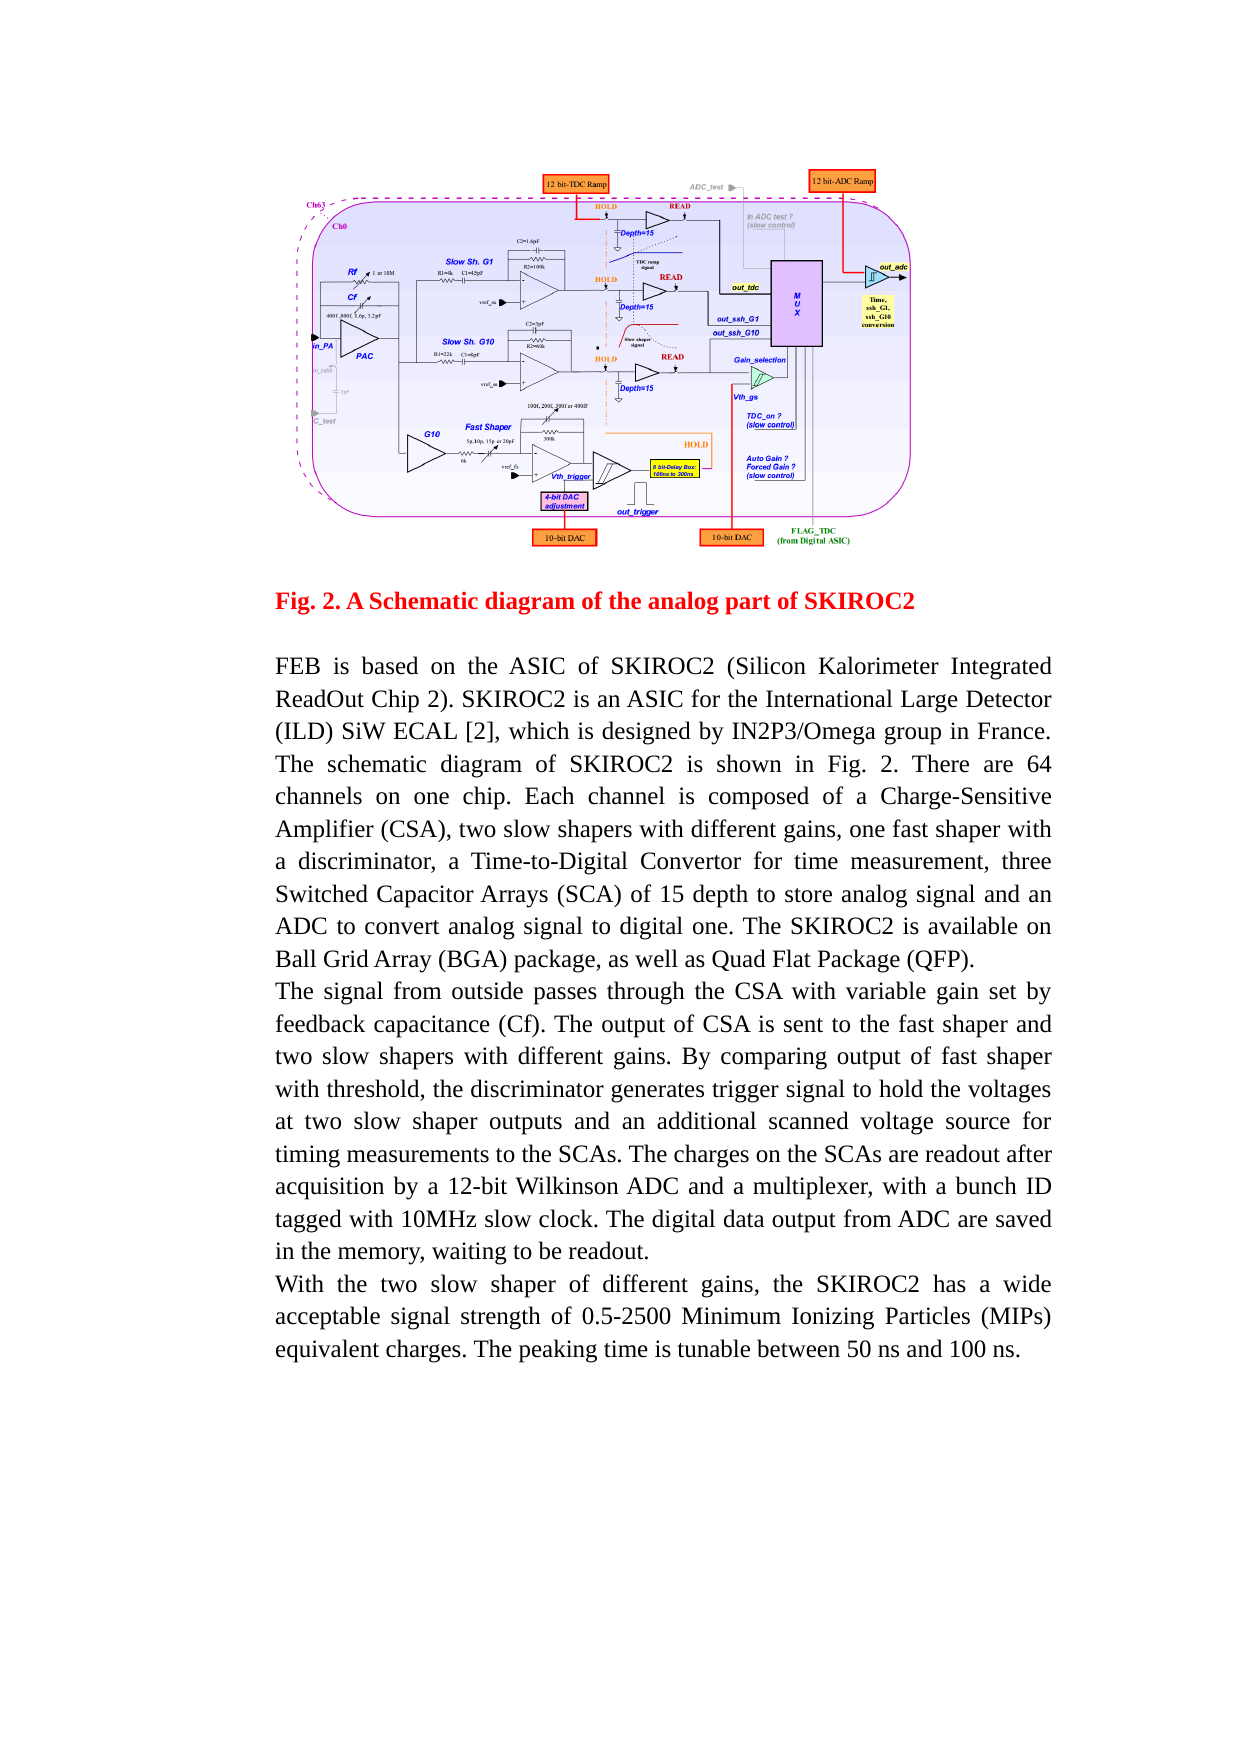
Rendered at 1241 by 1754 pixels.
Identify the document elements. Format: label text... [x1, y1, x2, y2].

list Fig. 2. A Schematic diagram of the analog part of SKIROC2 [269, 584, 1053, 617]
picture [275, 162, 937, 559]
list FEB is based on the ASIC of SKIROC2 (Silicon Kalorimeter Integrated ReadOut Chip 2). SKIROC2 is an ASIC for the International Large Detector (ILD) SiW ECAL [2], which is designed by IN2P3/Omega group in France. The schematic diagram of SKIROC2 is shown in Fig. 2. There are 64 channels on one chip. Each channel is composed of a Charge-Sensitive Amplifier (CSA), two slow shapers with different gains, one fast shaper with a discriminator, a Time-to-Digital Convertor for time measurement, three Switched Capacitor Arrays (SCA) of 15 depth to store analog signal and an ADC to convert analog signal to digital one. The SKIROC2 is available on Ball Grid Array (BGA) package, as well as Quad Flat Package (QFP). [275, 649, 1053, 974]
list The signal from outside passes through the CSA with variable gain set by feedback capacitance (Cf). The output of CSA is sent to the fast shaper and two slow shapers with different gains. By comparing output of fast shaper with threshold, the discriminator generates trigger signal to hold the voltages at two slow shaper outputs and an additional scanned voltage source for timing measurements to the SCAs. The charges on the SCAs are readout after acquisition by a 12-bit Wilkinson ADC and a multiplexer, with a bunch ID tagged with 10MHz slow clock. The digital data output from ADC are saved in the memory, waiting to be readout. [275, 974, 1053, 1267]
list With the two slow shaper of different gains, the SKIROC2 has a wide acceptable signal strength of 0.5-2500 Minimum Ionizing Particles (MIPs) equivalent charges. The peaking time is tunable between 50 ns and 100 ns. [275, 1267, 1053, 1364]
